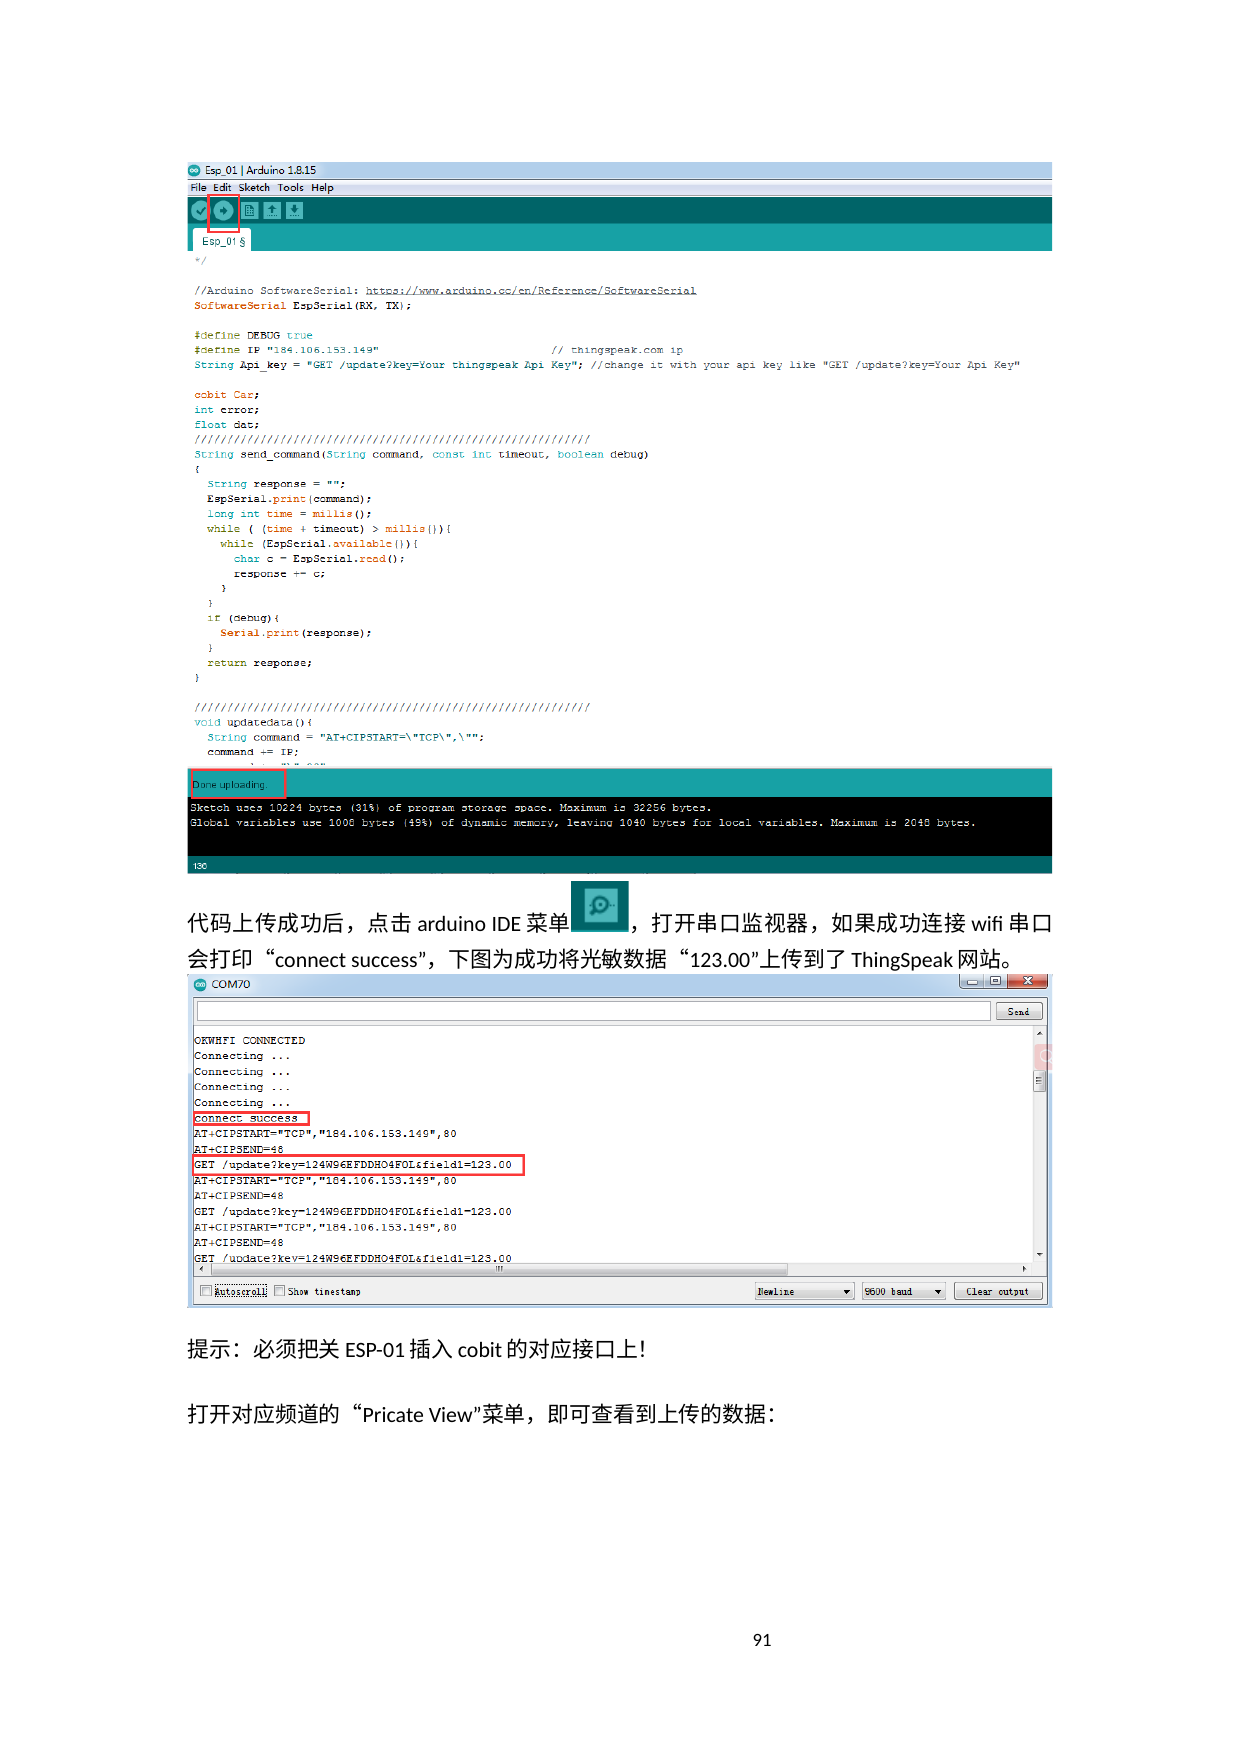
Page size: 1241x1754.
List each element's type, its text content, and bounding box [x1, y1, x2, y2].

picture [187, 162, 1053, 874]
picture [187, 974, 1053, 1308]
text 代码上传成功后，点击arduino IDE菜单，打开串口监视器，如果成功连接wifi串口会打印“connect success”，下图为成功将光敏数据“123.00”上传到了ThingSpeak网站。 [187, 877, 1053, 974]
picture [571, 881, 629, 932]
text 提示：必须把关ESP-01插入cobit的对应接口上！ [187, 1332, 1053, 1364]
text 打开对应频道的“Pricate View”菜单，即可查看到上传的数据： [187, 1397, 1053, 1429]
